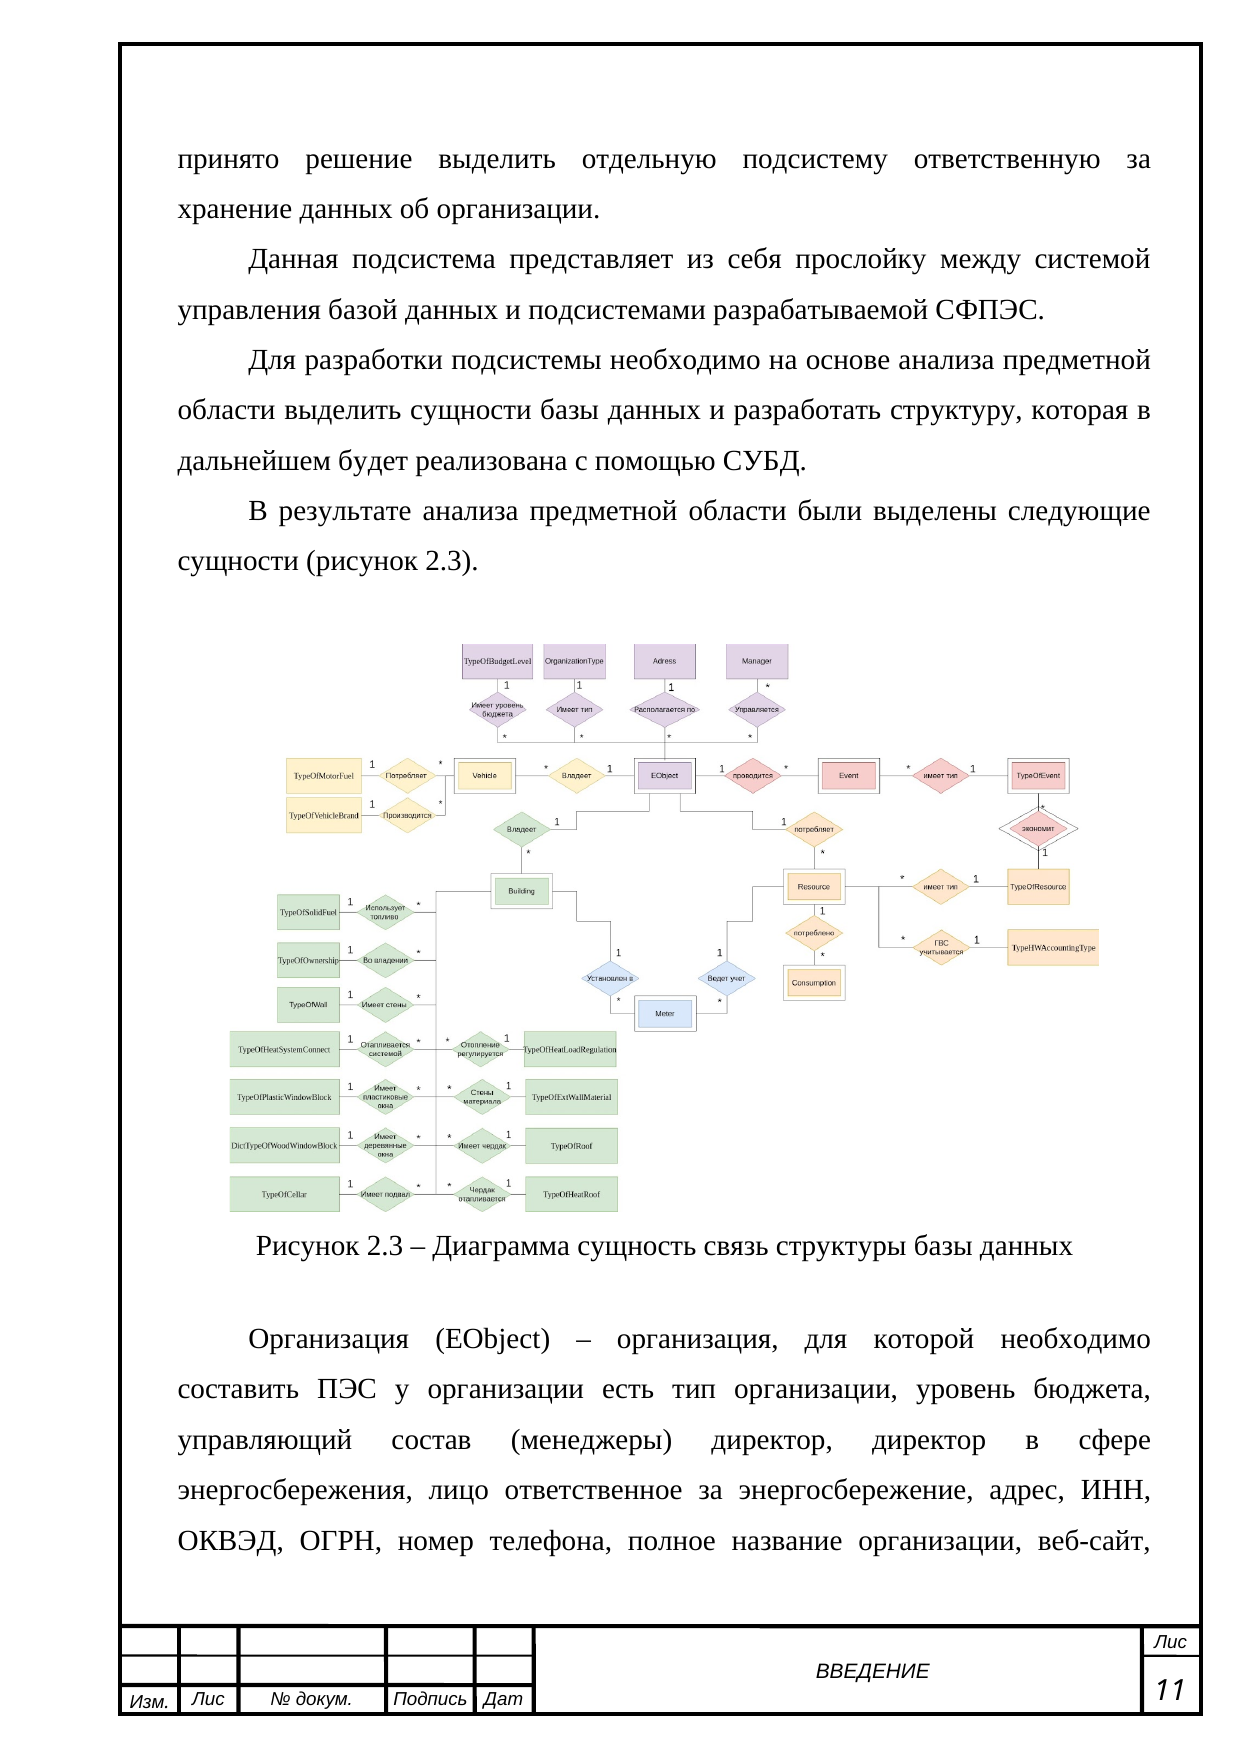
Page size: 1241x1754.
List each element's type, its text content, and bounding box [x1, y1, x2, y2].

picture [229, 644, 1099, 1212]
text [177, 141, 1152, 225]
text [177, 1321, 1152, 1556]
text В результате анализа предметной области были выделены следующие сущности (рисунок 2.3). [177, 493, 1152, 577]
text Рисунок 2.3 – Диаграмма сущность связь структуры базы данных [177, 1228, 1152, 1261]
text Данная подсистема представляет из себя прослойку между системой управления базой данных и подсистемами разрабатываемой СФПЭС. [177, 242, 1152, 325]
text Для разработки подсистемы необходимо на основе анализа предметной области выделить сущности базы данных и разработать структуру, которая в дальнейшем будет реализована с помощью СУБД. [177, 342, 1152, 476]
